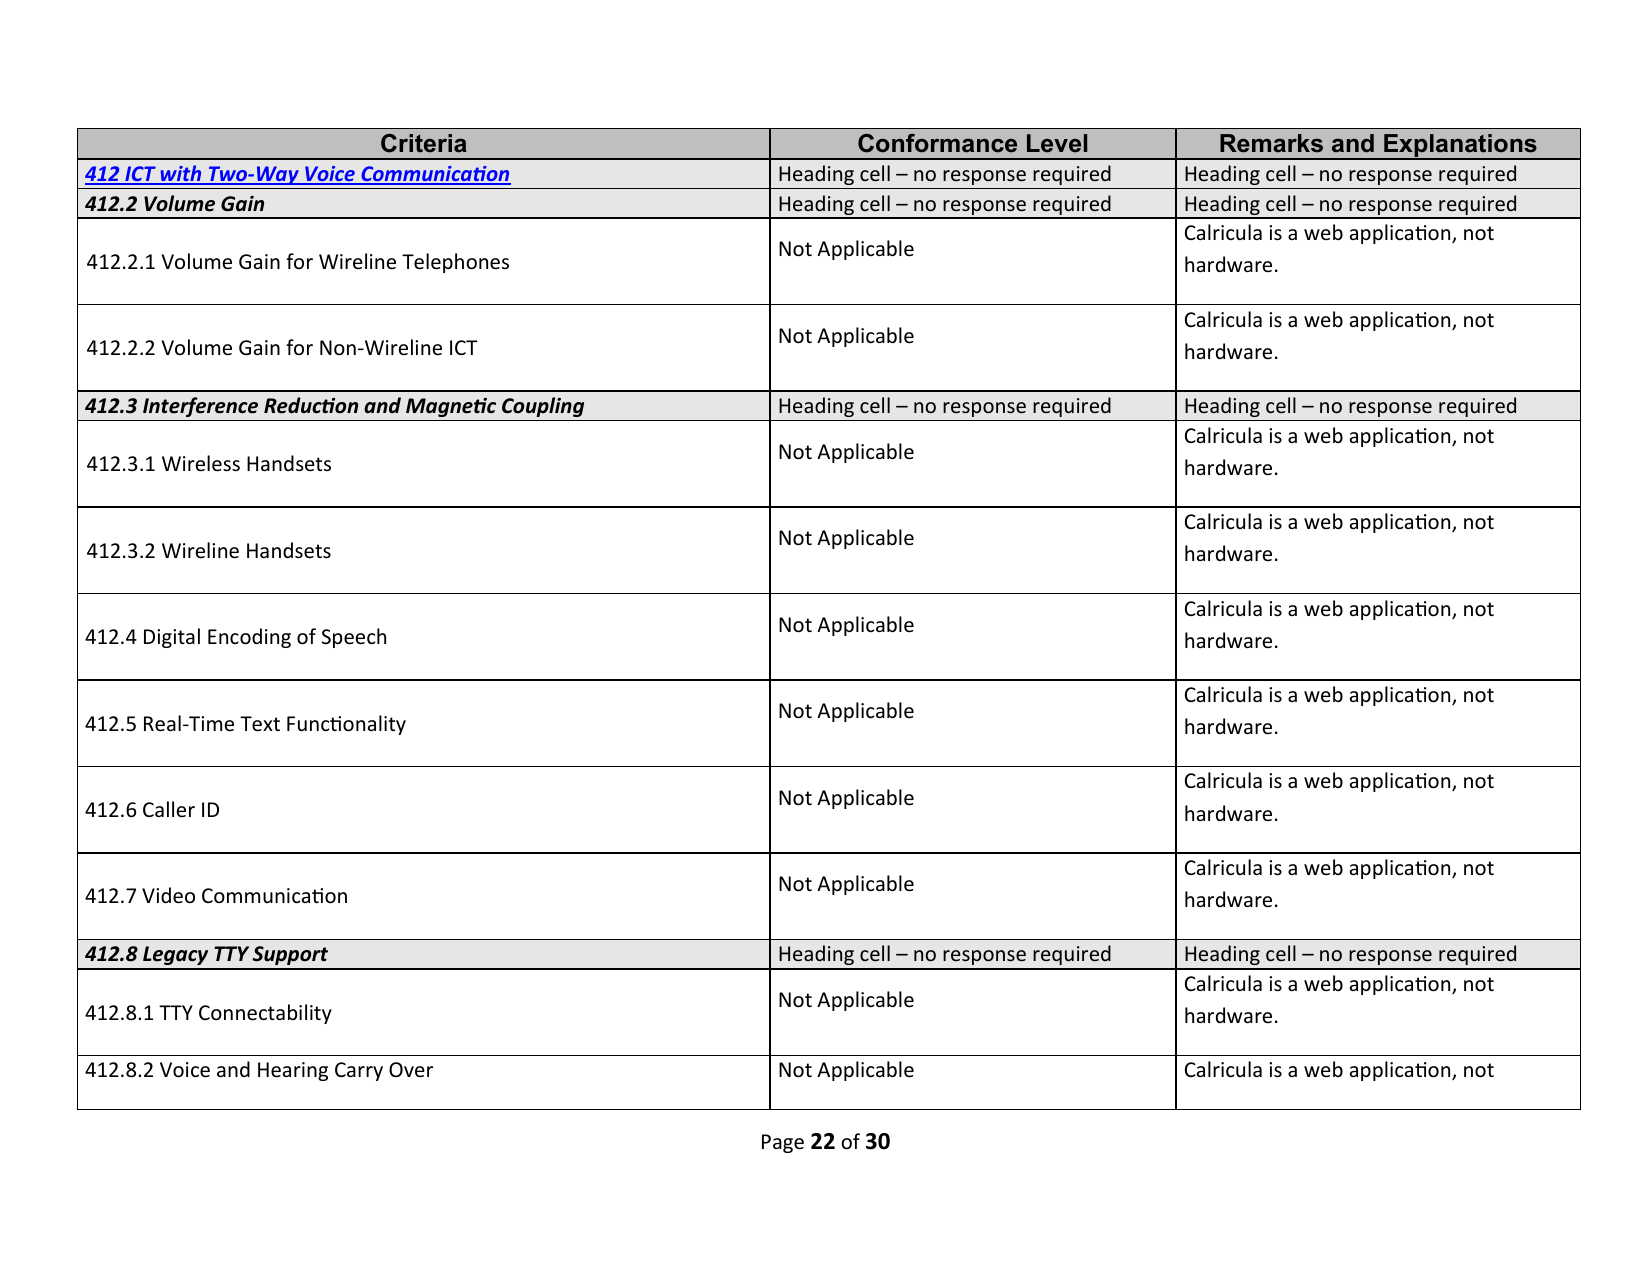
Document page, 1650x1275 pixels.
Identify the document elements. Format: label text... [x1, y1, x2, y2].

table_cell Not Applicable [771, 305, 1175, 390]
table_cell Not Applicable [771, 219, 1175, 304]
table_cell 412.2.2 Volume Gain for Non-Wireline ICT [78, 305, 769, 390]
table_cell Calricula is a web application, not hardware. [1177, 219, 1580, 304]
table_header Remarks and Explanations [1177, 129, 1580, 158]
table_cell Not Applicable [771, 508, 1175, 593]
table_cell Calricula is a web application, not hardware. [1177, 508, 1580, 593]
table_cell Not Applicable [771, 767, 1175, 852]
table_cell Not Applicable [771, 594, 1175, 679]
table_cell Heading cell – no response required [1177, 940, 1580, 968]
table_cell Calricula is a web application, not hardware. [1177, 767, 1580, 852]
table_cell 412.6 Caller ID [78, 767, 769, 852]
table_cell Heading cell – no response required [771, 189, 1175, 217]
table_cell 412.3 Interference Reduction and Magnetic Coupling [78, 392, 769, 420]
table_cell Not Applicable [771, 681, 1175, 766]
table_cell 412.2.1 Volume Gain for Wireline Telephones [78, 219, 769, 304]
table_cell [1177, 1056, 1580, 1109]
table_cell Heading cell – no response required [1177, 189, 1580, 217]
table_cell Calricula is a web application, not hardware. [1177, 305, 1580, 390]
table_cell 412.7 Video Communication [78, 854, 769, 938]
table_cell 412.2 Volume Gain [78, 189, 769, 217]
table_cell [1177, 970, 1580, 1054]
table_header Conformance Level [771, 129, 1175, 158]
table_cell 412.4 Digital Encoding of Speech [78, 594, 769, 679]
table_cell 412.5 Real-Time Text Functionality [78, 681, 769, 766]
table_cell Calricula is a web application, not hardware. [1177, 594, 1580, 679]
table_header Criteria [78, 129, 769, 158]
table_cell Not Applicable [771, 1056, 1175, 1109]
table_cell Calricula is a web application, not hardware. [1177, 854, 1580, 938]
table_cell Heading cell – no response required [771, 940, 1175, 968]
table_cell 412.3.2 Wireline Handsets [78, 508, 769, 593]
table_cell 412.3.1 Wireless Handsets [78, 421, 769, 506]
table_cell Calricula is a web application, not hardware. [1177, 681, 1580, 766]
table_cell Not Applicable [771, 854, 1175, 938]
table_cell Heading cell – no response required [1177, 392, 1580, 420]
table_cell Not Applicable [771, 970, 1175, 1054]
table_cell 412 ICT with Two-Way Voice Communication [78, 160, 769, 188]
table_cell 412.8 Legacy TTY Support [78, 940, 769, 968]
table_cell Not Applicable [771, 421, 1175, 506]
table_cell Heading cell – no response required [771, 392, 1175, 420]
table_cell Heading cell – no response required [771, 160, 1175, 188]
table_cell Calricula is a web application, not hardware. [1177, 421, 1580, 506]
table_cell Heading cell – no response required [1177, 160, 1580, 188]
table_cell 412.8.1 TTY Connectability [78, 970, 769, 1054]
table_cell 412.8.2 Voice and Hearing Carry Over [78, 1056, 769, 1109]
